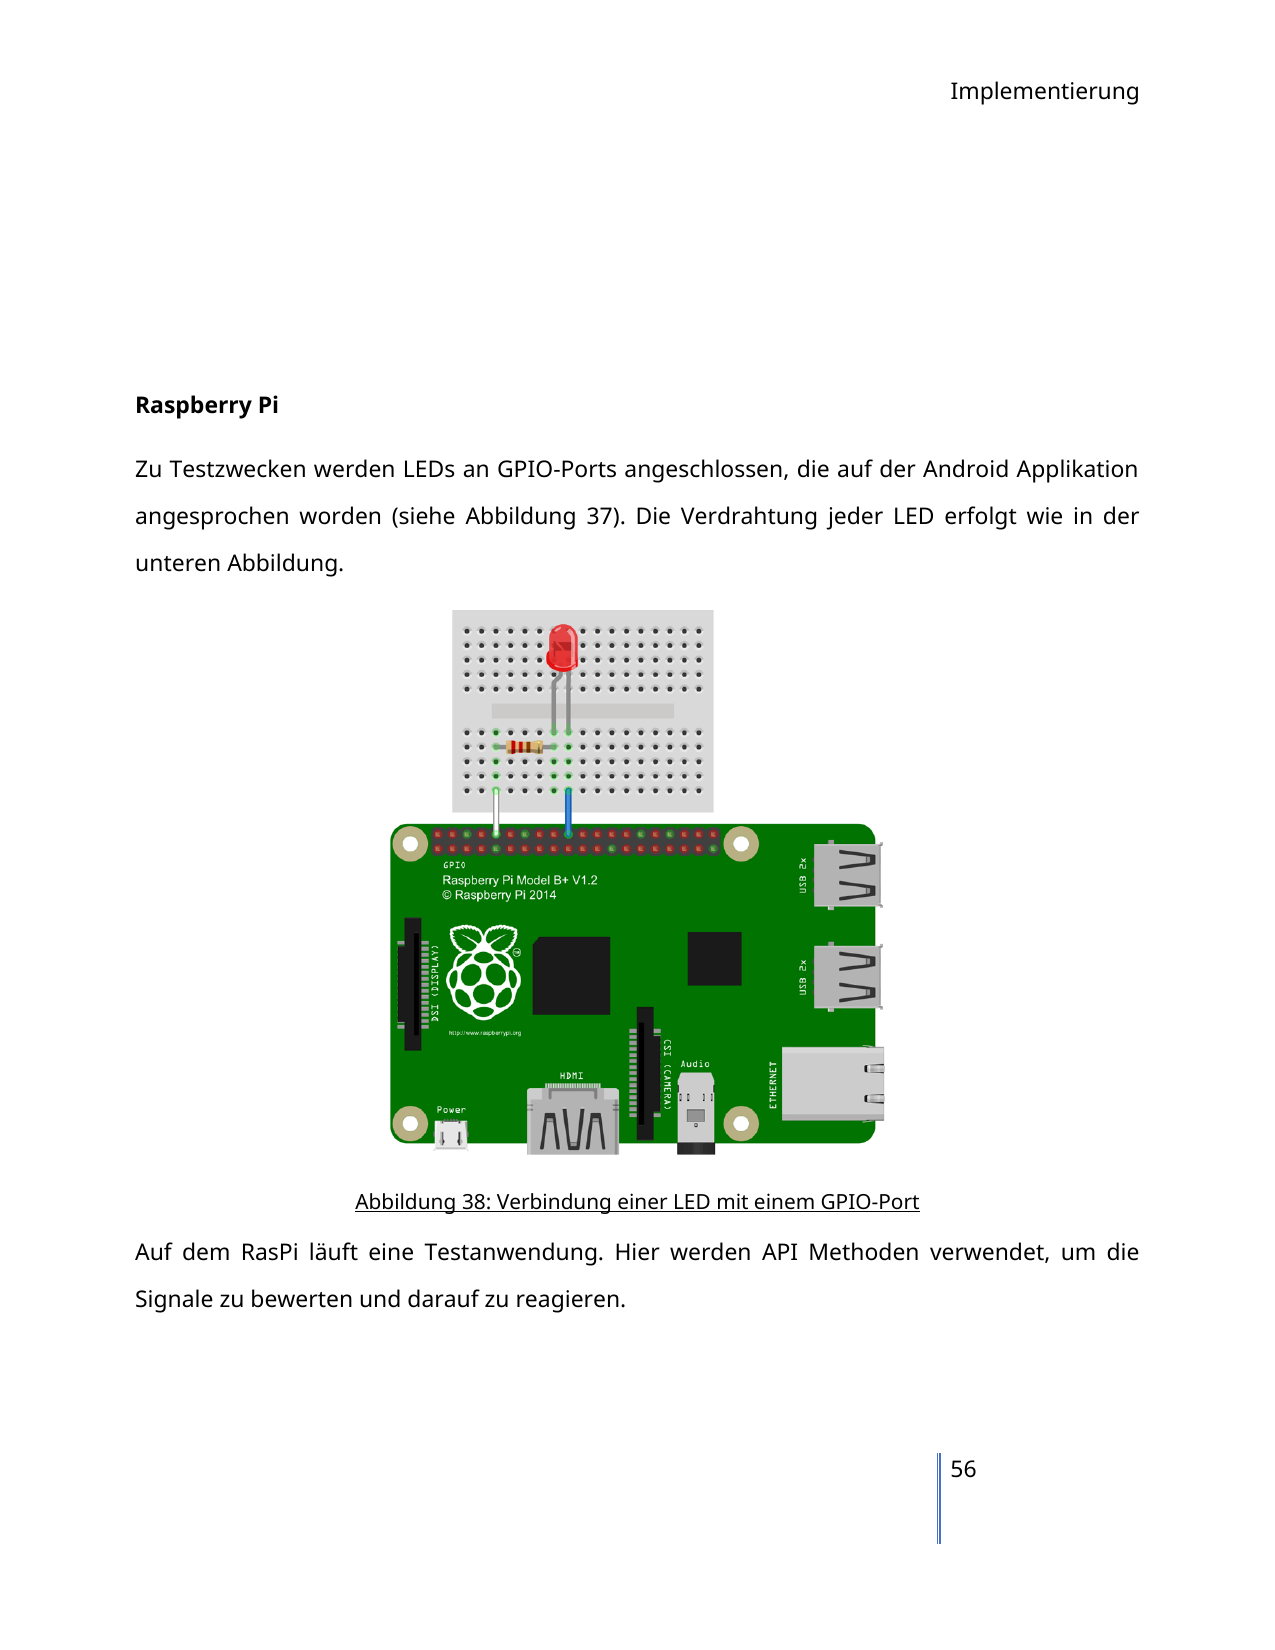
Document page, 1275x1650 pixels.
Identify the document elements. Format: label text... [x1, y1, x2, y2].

picture [390, 610, 885, 1155]
text Abbildung 38: Verbindung einer LED mit einem GPIO-Port [135, 1187, 1140, 1215]
text Zu Testzwecken werden LEDs an GPIO-Ports angeschlossen, die auf der Android Applikation angesprochen worden (siehe Abbildung 37). Die Verdrahtung jeder LED erfolgt wie in der unteren Abbildung. [135, 453, 1140, 578]
text Auf dem RasPi läuft eine Testanwendung. Hier werden API Methoden verwendet, um die Signale zu bewerten und darauf zu reagieren. [135, 1236, 1140, 1314]
text Raspberry Pi [135, 389, 1140, 420]
